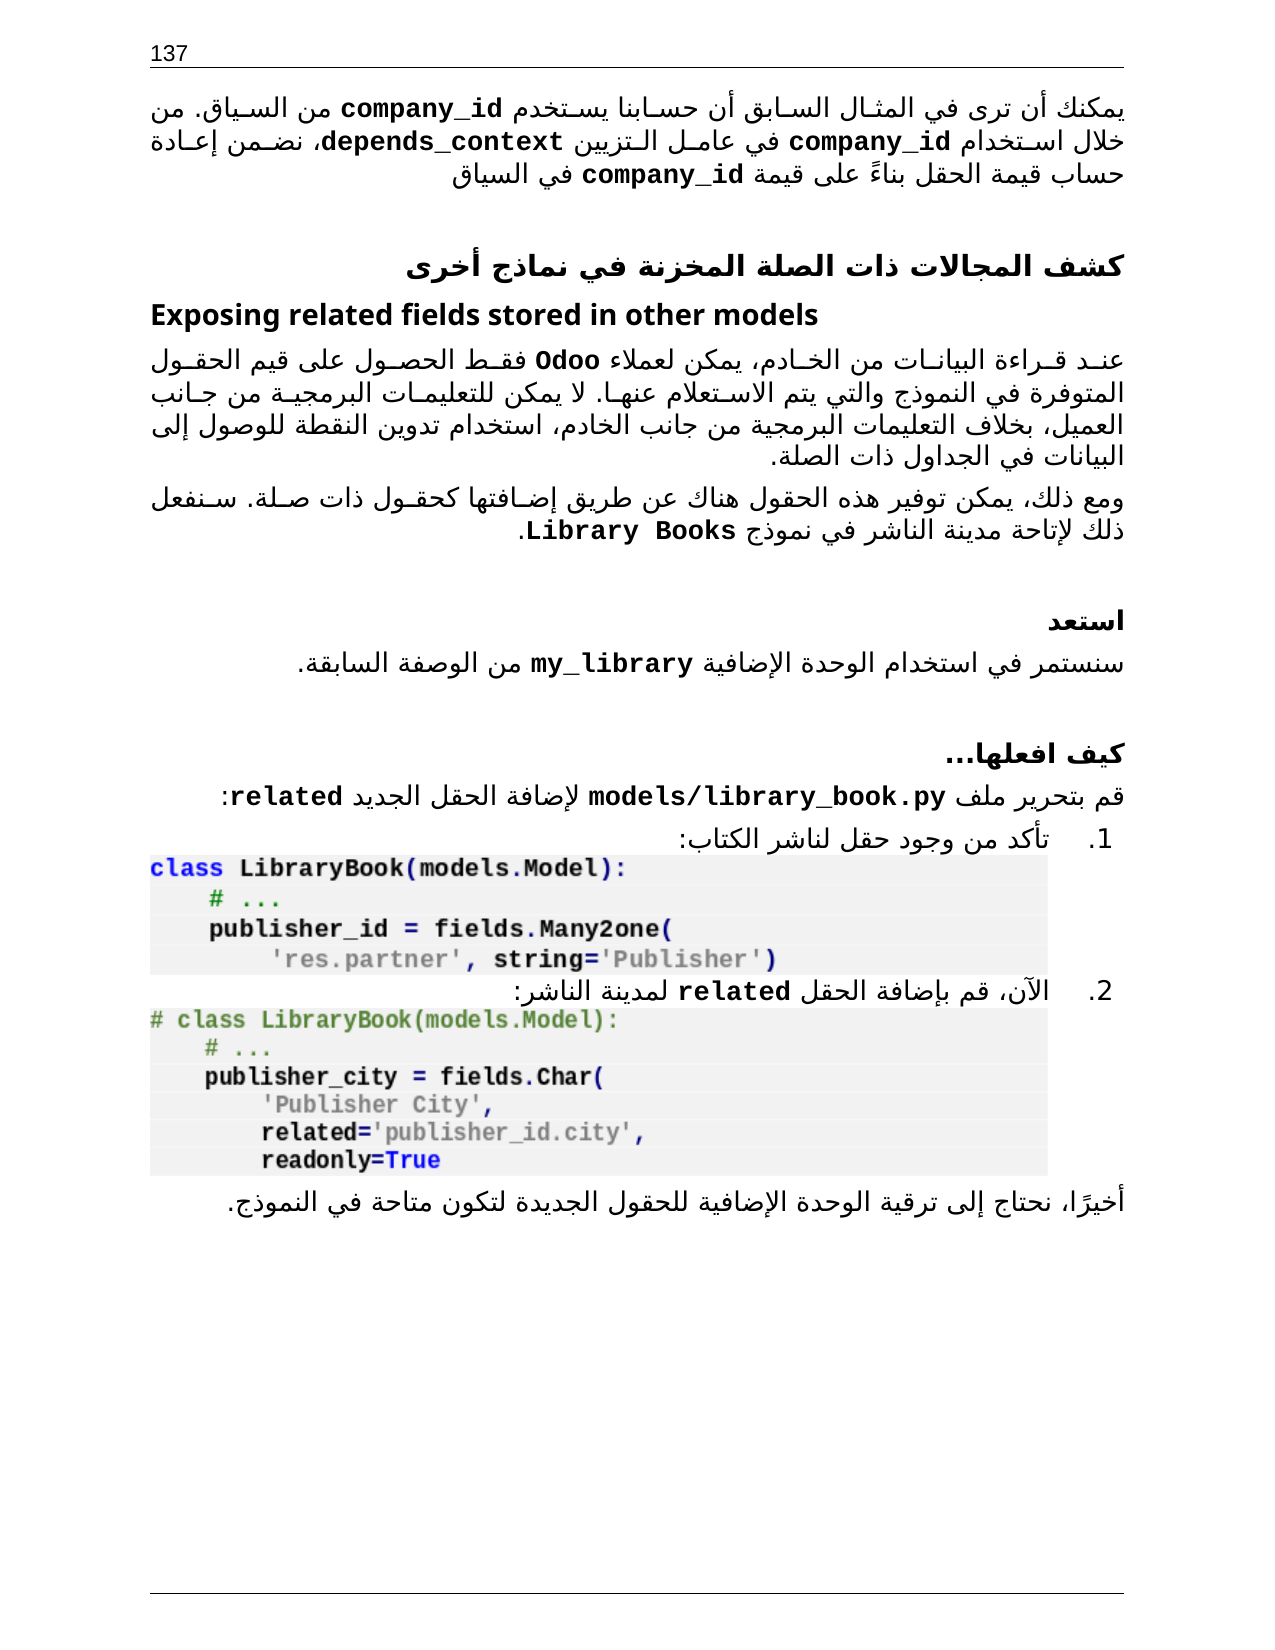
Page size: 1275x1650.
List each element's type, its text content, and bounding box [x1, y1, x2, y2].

text Exposing related fields stored in other models [150, 294, 1125, 334]
text عند قراءة البيانات من الخادم، يمكن لعملاء Odoo فقط الحصول على قيم الحقول المتوفرة في النموذج والتي يتم الاستعلام عنها. لا يمكن للتعليمات البرمجية من جانب العميل، بخلاف التعليمات البرمجية من جانب الخادم، استخدام تدوين النقطة للوصول إلى البيانات في الجداول ذات الصلة. [150, 344, 1125, 472]
text كشف المجالات ذات الصلة المخزنة في نماذج أخرى [150, 250, 1125, 284]
text يمكنك أن ترى في المثال السابق أن حسابنا يستخدم company_id من السياق. من خلال استخدام company_id في عامل التزيين depends_context، نضمن إعادة حساب قيمة الحقل بناءً على قيمة company_id في السياق [150, 92, 1125, 192]
text أخيرًا، نحتاج إلى ترقية الوحدة الإضافية للحقول الجديدة لتكون متاحة في النموذج. [150, 1186, 1125, 1217]
text كيف افعلها... [150, 738, 1125, 769]
text سنستمر في استخدام الوحدة الإضافية my_library من الوصفة السابقة. [150, 647, 1125, 680]
text استعد [150, 605, 1125, 637]
text ومع ذلك، يمكن توفير هذه الحقول هناك عن طريق إضافتها كحقول ذات صلة. سنفعل ذلك لإتاحة مدينة الناشر في نموذج Library Books. [150, 483, 1125, 547]
text قم بتحرير ملف models/library_book.py لإضافة الحقل الجديد related: [150, 780, 1125, 813]
list الآن، قم بإضافة الحقل related لمدينة الناشر: [150, 975, 1087, 1008]
list تأكد من وجود حقل لناشر الكتاب: [150, 824, 1087, 855]
